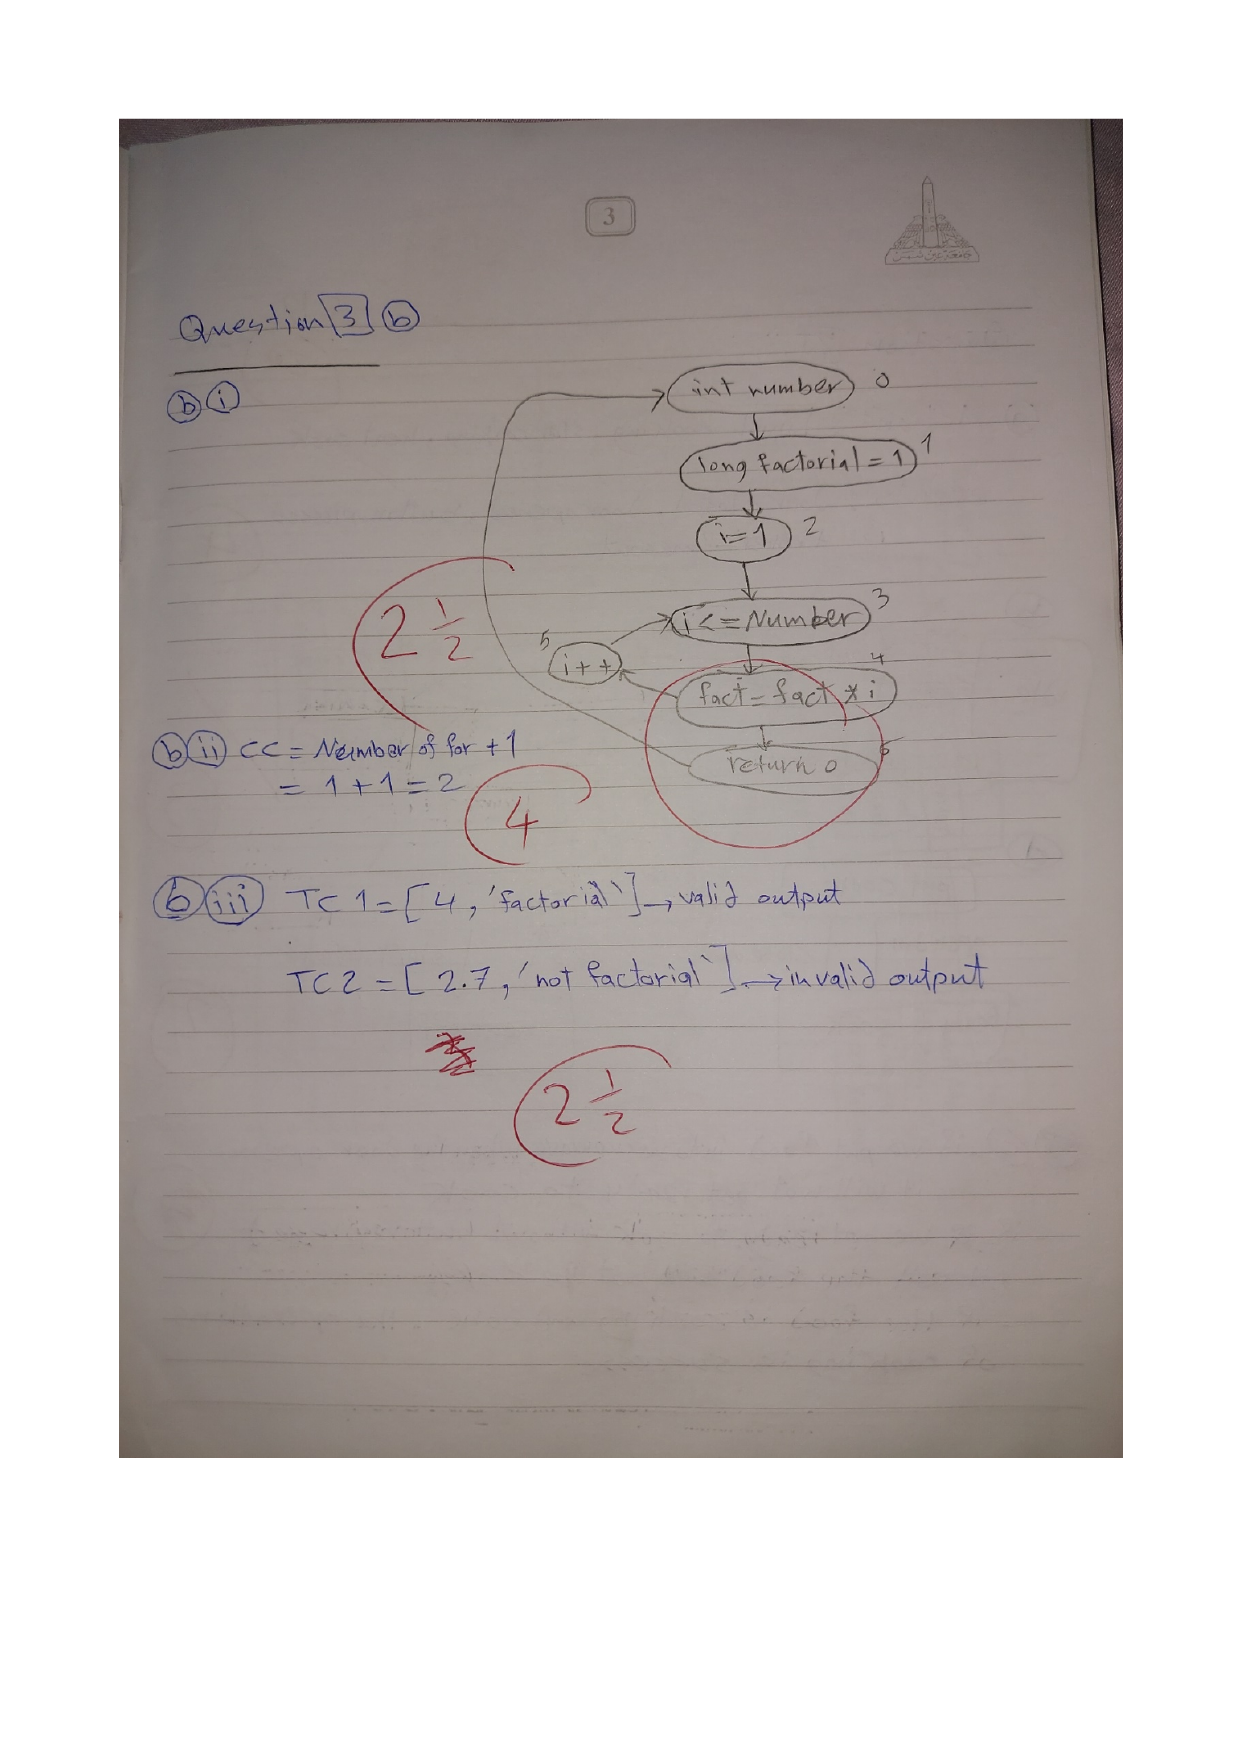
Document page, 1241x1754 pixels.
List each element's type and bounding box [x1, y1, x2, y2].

picture [120, 120, 1123, 1456]
